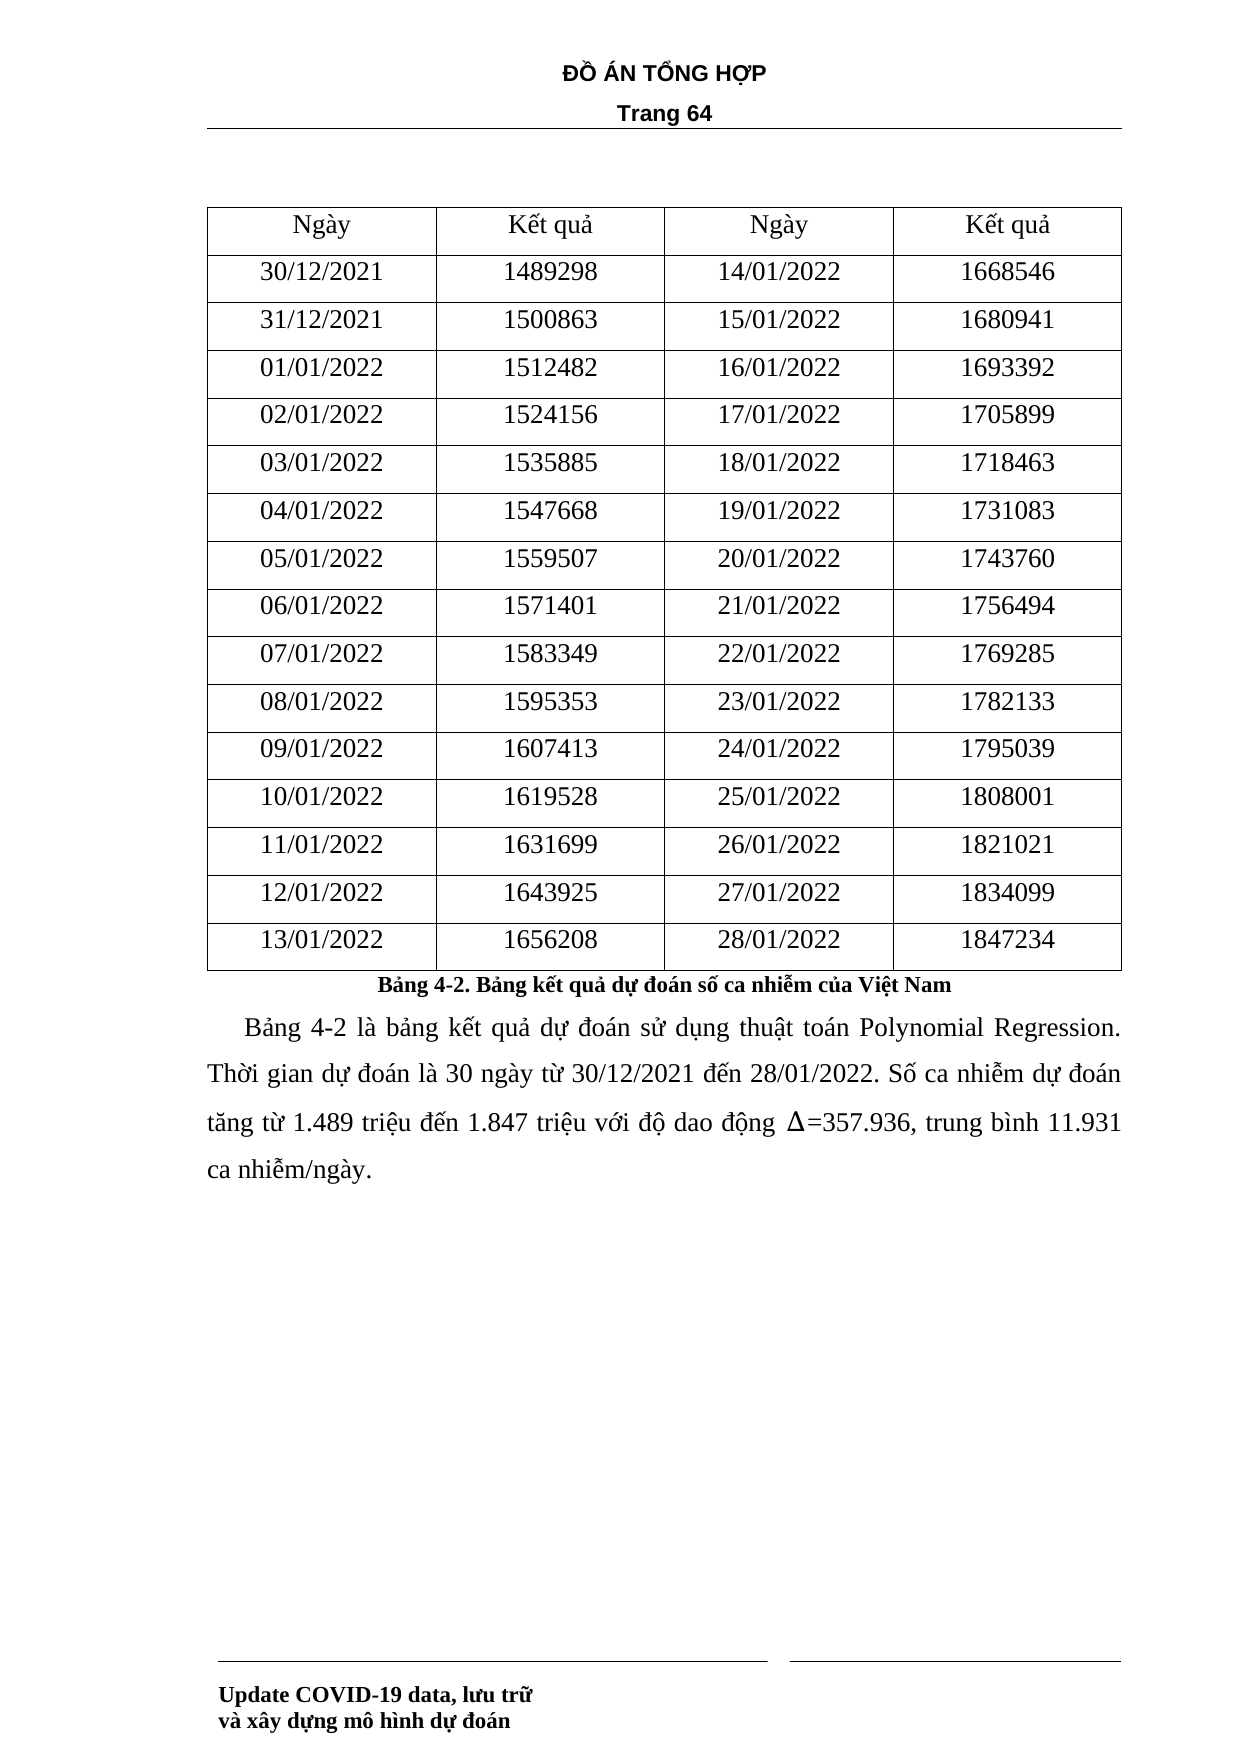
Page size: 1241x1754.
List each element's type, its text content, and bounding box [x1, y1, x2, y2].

table_cell 1743760 [894, 542, 1121, 588]
table_cell 20/01/2022 [665, 542, 893, 588]
text Bảng 4-2. Bảng kết quả dự đoán số ca nhiễm của Việt Nam [207, 971, 1122, 997]
table_cell 1847234 [894, 924, 1121, 970]
table_cell 11/01/2022 [208, 828, 436, 875]
table_cell 1619528 [437, 780, 664, 827]
table_cell 1668546 [894, 256, 1121, 302]
table_cell 27/01/2022 [665, 876, 893, 922]
table_cell 1680941 [894, 303, 1121, 350]
table_cell 01/01/2022 [208, 351, 436, 398]
table_cell 1524156 [437, 399, 664, 445]
table_cell 1500863 [437, 303, 664, 350]
table_cell 1631699 [437, 828, 664, 875]
text Bảng 4-2 là bảng kết quả dự đoán sử dụng thuật toán Polynomial Regression. Thời gian dự đoán là 30 ngày từ 30/12/2021 đến 28/01/2022. Số ca nhiễm dự đoán tăng từ 1.489 triệu đến 1.847 triệu với độ dao động ∆=357.936, trung bình 11.931 ca nhiễm/ngày. [207, 1011, 1122, 1184]
table_cell 30/12/2021 [208, 256, 436, 302]
table_cell 13/01/2022 [208, 924, 436, 970]
table_cell 19/01/2022 [665, 494, 893, 541]
table_header Kết quả [894, 208, 1121, 254]
table_cell 1547668 [437, 494, 664, 541]
table_cell 28/01/2022 [665, 924, 893, 970]
table_cell 21/01/2022 [665, 590, 893, 636]
table_cell 1782133 [894, 685, 1121, 732]
table_cell 1571401 [437, 590, 664, 636]
table_cell 1607413 [437, 733, 664, 779]
table_cell 1535885 [437, 446, 664, 493]
table_header Ngày [665, 208, 893, 254]
table_cell 1583349 [437, 637, 664, 684]
table_cell 16/01/2022 [665, 351, 893, 398]
table_cell 06/01/2022 [208, 590, 436, 636]
table_cell 1559507 [437, 542, 664, 588]
table_cell 23/01/2022 [665, 685, 893, 732]
table_cell 07/01/2022 [208, 637, 436, 684]
table_cell 1718463 [894, 446, 1121, 493]
table_cell 15/01/2022 [665, 303, 893, 350]
table_cell 02/01/2022 [208, 399, 436, 445]
table_cell 04/01/2022 [208, 494, 436, 541]
table_cell 1795039 [894, 733, 1121, 779]
table_cell 10/01/2022 [208, 780, 436, 827]
table_cell 12/01/2022 [208, 876, 436, 922]
table_cell 25/01/2022 [665, 780, 893, 827]
table_cell 1731083 [894, 494, 1121, 541]
table_cell 1808001 [894, 780, 1121, 827]
table_cell 1756494 [894, 590, 1121, 636]
table_cell 1834099 [894, 876, 1121, 922]
table_cell 03/01/2022 [208, 446, 436, 493]
table_cell 1821021 [894, 828, 1121, 875]
table_cell 09/01/2022 [208, 733, 436, 779]
table_cell 05/01/2022 [208, 542, 436, 588]
table_cell 08/01/2022 [208, 685, 436, 732]
table_cell 17/01/2022 [665, 399, 893, 445]
table_cell 1693392 [894, 351, 1121, 398]
table_cell 1595353 [437, 685, 664, 732]
table_cell 26/01/2022 [665, 828, 893, 875]
table_cell 24/01/2022 [665, 733, 893, 779]
table_cell 1643925 [437, 876, 664, 922]
table_cell 1705899 [894, 399, 1121, 445]
table_cell 18/01/2022 [665, 446, 893, 493]
table_cell 1769285 [894, 637, 1121, 684]
table_cell 1512482 [437, 351, 664, 398]
table_cell 14/01/2022 [665, 256, 893, 302]
table_header Kết quả [437, 208, 664, 254]
table_cell 22/01/2022 [665, 637, 893, 684]
table_header Ngày [208, 208, 436, 254]
table_cell 31/12/2021 [208, 303, 436, 350]
table_cell 1656208 [437, 924, 664, 970]
table_cell 1489298 [437, 256, 664, 302]
